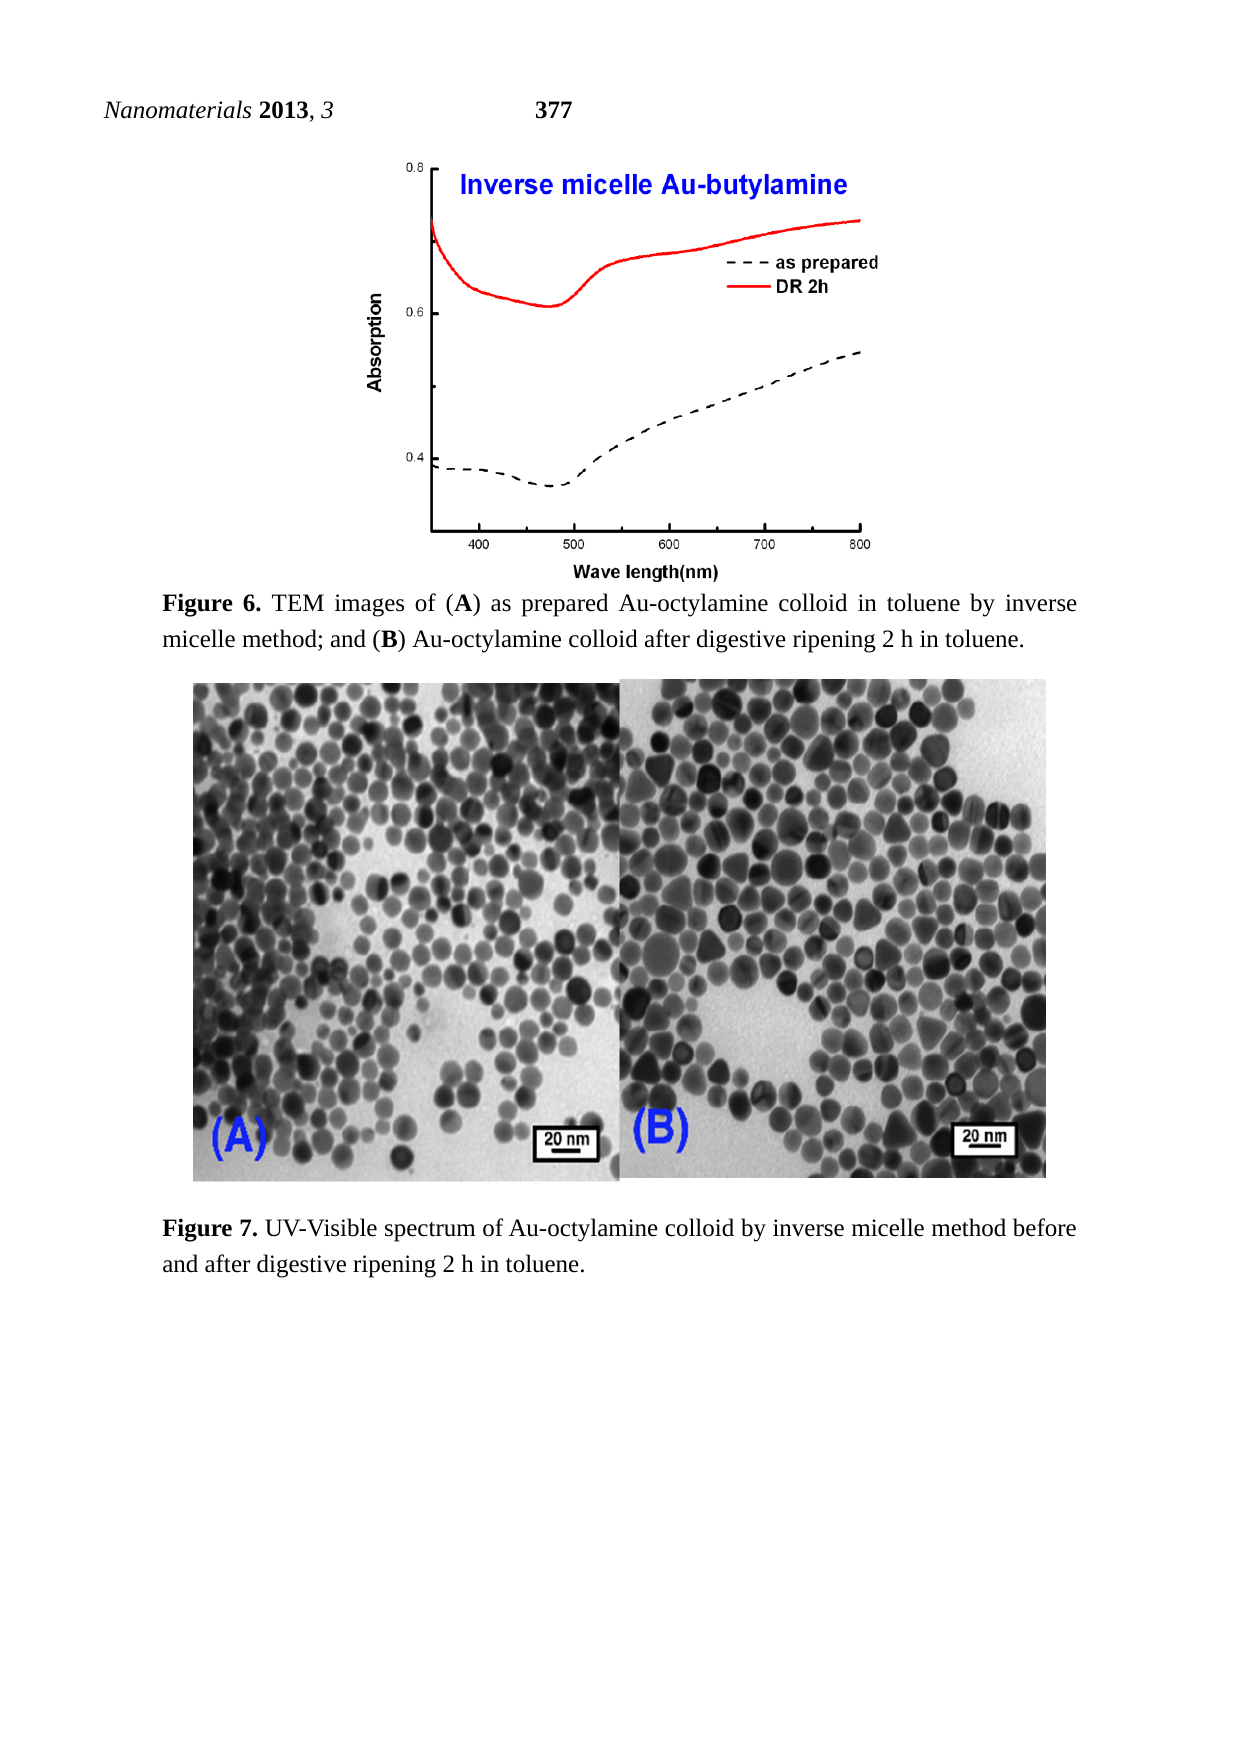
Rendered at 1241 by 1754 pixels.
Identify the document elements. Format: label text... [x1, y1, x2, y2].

text Figure 6. TEM images of (A) as prepared Au-octylamine colloid in toluene by inverse micelle method; and (B) Au-octylamine colloid after digestive ripening 2 h in toluene. [162, 582, 1078, 652]
text Figure 7. UV-Visible spectrum of Au-octylamine colloid by inverse micelle method before and after digestive ripening 2 h in toluene. [162, 1207, 1078, 1278]
picture [191, 677, 1049, 1182]
